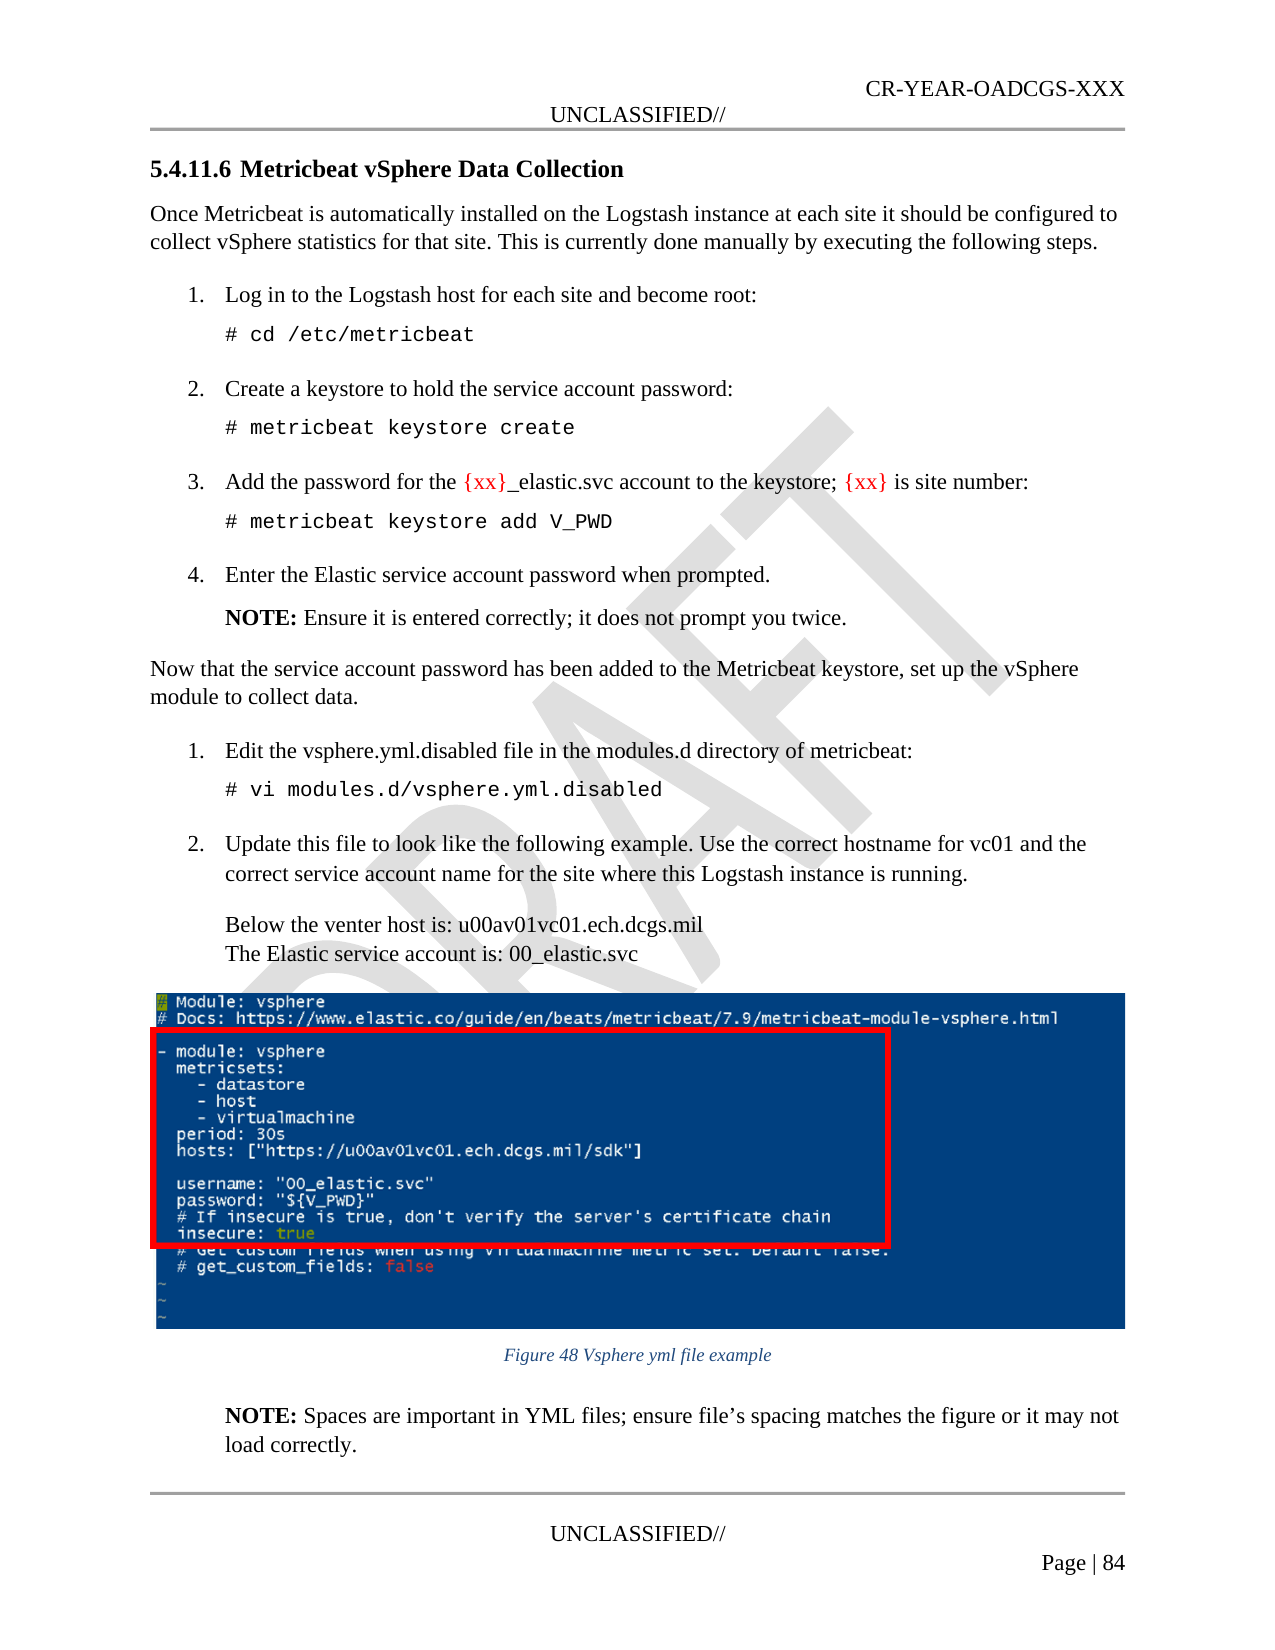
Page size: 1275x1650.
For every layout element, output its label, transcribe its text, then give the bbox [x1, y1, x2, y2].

list Add the password for the {xx}_elastic.svc account to the keystore; {xx} is site number: [187, 468, 1125, 494]
text Below the venter host is: u00av01vc01.ech.dcgs.mil [225, 911, 1125, 938]
text The Elastic service account is: 00_elastic.svc [225, 940, 1125, 966]
list Enter the Elastic service account password when prompted. [187, 561, 1125, 587]
list NOTE: Ensure it is entered correctly; it does not prompt you twice. [225, 604, 1125, 630]
text # metricbeat keystore add V_PWD [225, 511, 1125, 534]
text Now that the service account password has been added to the Metricbeat keystore, set up the vSphere module to collect data. [150, 655, 1125, 710]
text NOTE: Spaces are important in YML files; ensure file’s spacing matches the figure or it may not load correctly. [225, 1402, 1125, 1457]
text # metricbeat keystore create [225, 417, 1125, 441]
text # vi modules.d/vsphere.yml.disabled [225, 779, 1125, 803]
text # cd /etc/metricbeat [225, 324, 1125, 348]
list Log in to the Logstash host for each site and become root: [187, 281, 1125, 308]
list Create a keystore to hold the service account password: [187, 375, 1125, 401]
text Once Metricbeat is automatically installed on the Logstash instance at each site it should be configured to collect vSphere statistics for that site. This is currently done manually by executing the following steps. [150, 199, 1125, 254]
list Edit the vsphere.yml.disabled file in the modules.d directory of metricbeat: [187, 737, 1125, 763]
list Update this file to look like the following example. Use the correct hostname for vc01 and the correct service account name for the site where this Logstash instance is running. [187, 830, 1125, 887]
subtitle Metricbeat vSphere Data Collection [150, 154, 1125, 183]
picture [150, 993, 1125, 1329]
